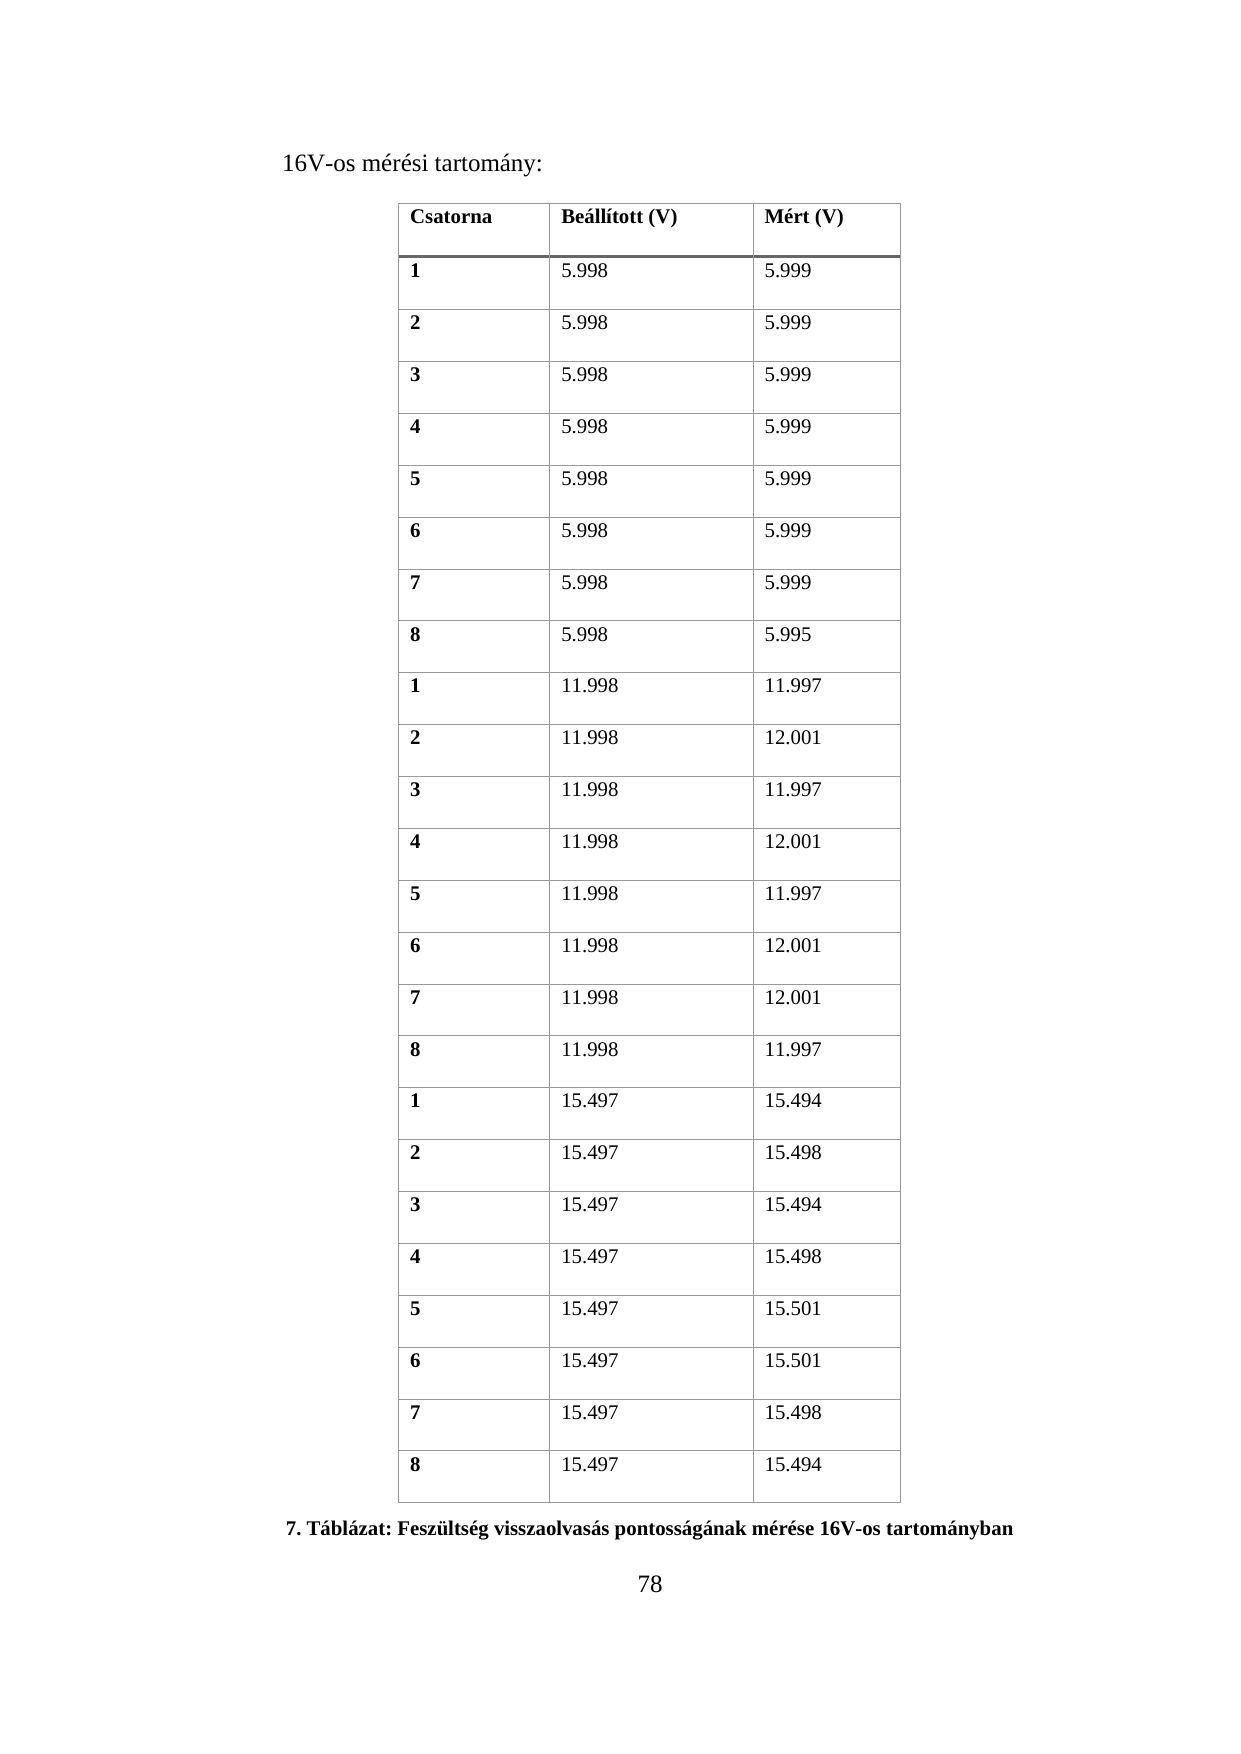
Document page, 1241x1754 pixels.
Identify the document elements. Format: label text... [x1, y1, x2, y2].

table_cell 15.498 [754, 1400, 900, 1450]
table_cell 3 [399, 1192, 549, 1243]
table_cell 3 [399, 777, 549, 828]
table_cell 7 [399, 570, 549, 620]
table_cell 5.999 [754, 518, 900, 568]
table_cell 15.497 [550, 1140, 753, 1191]
table_cell 5.998 [550, 310, 753, 361]
table_cell 11.998 [550, 881, 753, 932]
table_cell 15.497 [550, 1451, 753, 1502]
table_cell 11.997 [754, 881, 900, 932]
table_cell 5.998 [550, 414, 753, 465]
table_cell 15.497 [550, 1192, 753, 1243]
table_cell 1 [399, 1088, 549, 1139]
table_cell 11.998 [550, 829, 753, 880]
table_header Mért (V) [754, 204, 900, 255]
table_cell 5.998 [550, 362, 753, 413]
text 16V-os mérési tartomány: [207, 148, 1092, 176]
table_cell 11.998 [550, 1036, 753, 1087]
table_cell 2 [399, 725, 549, 776]
table_cell 5.999 [754, 466, 900, 517]
table_cell 11.998 [550, 985, 753, 1035]
table_cell 5.998 [550, 518, 753, 568]
table_cell 5.998 [550, 258, 753, 309]
table_cell 11.998 [550, 725, 753, 776]
table_cell 5.999 [754, 414, 900, 465]
table_cell 3 [399, 362, 549, 413]
table_cell 11.998 [550, 673, 753, 724]
table_cell 12.001 [754, 829, 900, 880]
table_cell 2 [399, 310, 549, 361]
table_cell 6 [399, 933, 549, 983]
table_cell 5.998 [550, 621, 753, 672]
table_cell 12.001 [754, 933, 900, 983]
text 7. Táblázat: Feszültség visszaolvasás pontosságának mérése 16V-os tartományban [207, 1516, 1092, 1540]
table_cell 5.999 [754, 310, 900, 361]
table_cell 4 [399, 1244, 549, 1295]
table_cell 5.998 [550, 466, 753, 517]
table_cell 5.999 [754, 362, 900, 413]
table_cell 11.997 [754, 1036, 900, 1087]
table_header Csatorna [399, 204, 549, 255]
table_cell 11.997 [754, 777, 900, 828]
table_cell 8 [399, 1036, 549, 1087]
table_cell 7 [399, 1400, 549, 1450]
table_cell 11.997 [754, 673, 900, 724]
table_cell 11.998 [550, 933, 753, 983]
table_cell 5.995 [754, 621, 900, 672]
table_cell 5 [399, 881, 549, 932]
table_cell 1 [399, 258, 549, 309]
table_cell 15.494 [754, 1088, 900, 1139]
table_cell 6 [399, 1348, 549, 1398]
table_cell 11.998 [550, 777, 753, 828]
table_cell 15.497 [550, 1296, 753, 1347]
table_cell 15.497 [550, 1088, 753, 1139]
table_cell 15.498 [754, 1140, 900, 1191]
table_cell 15.501 [754, 1348, 900, 1398]
table_cell 4 [399, 414, 549, 465]
table_cell 5 [399, 1296, 549, 1347]
table_cell 5 [399, 466, 549, 517]
table_cell 15.497 [550, 1348, 753, 1398]
table_cell 15.497 [550, 1244, 753, 1295]
table_cell 4 [399, 829, 549, 880]
table_header Beállított (V) [550, 204, 753, 255]
table_cell 15.498 [754, 1244, 900, 1295]
table_cell 7 [399, 985, 549, 1035]
table_cell 1 [399, 673, 549, 724]
table_cell 2 [399, 1140, 549, 1191]
table_cell 5.999 [754, 570, 900, 620]
table_cell 8 [399, 621, 549, 672]
table_cell 15.494 [754, 1451, 900, 1502]
table_cell 12.001 [754, 985, 900, 1035]
table_cell 15.497 [550, 1400, 753, 1450]
table_cell 15.494 [754, 1192, 900, 1243]
table_cell 5.999 [754, 258, 900, 309]
table_cell 5.998 [550, 570, 753, 620]
table_cell 15.501 [754, 1296, 900, 1347]
table_cell 12.001 [754, 725, 900, 776]
table_cell 6 [399, 518, 549, 568]
table_cell 8 [399, 1451, 549, 1502]
